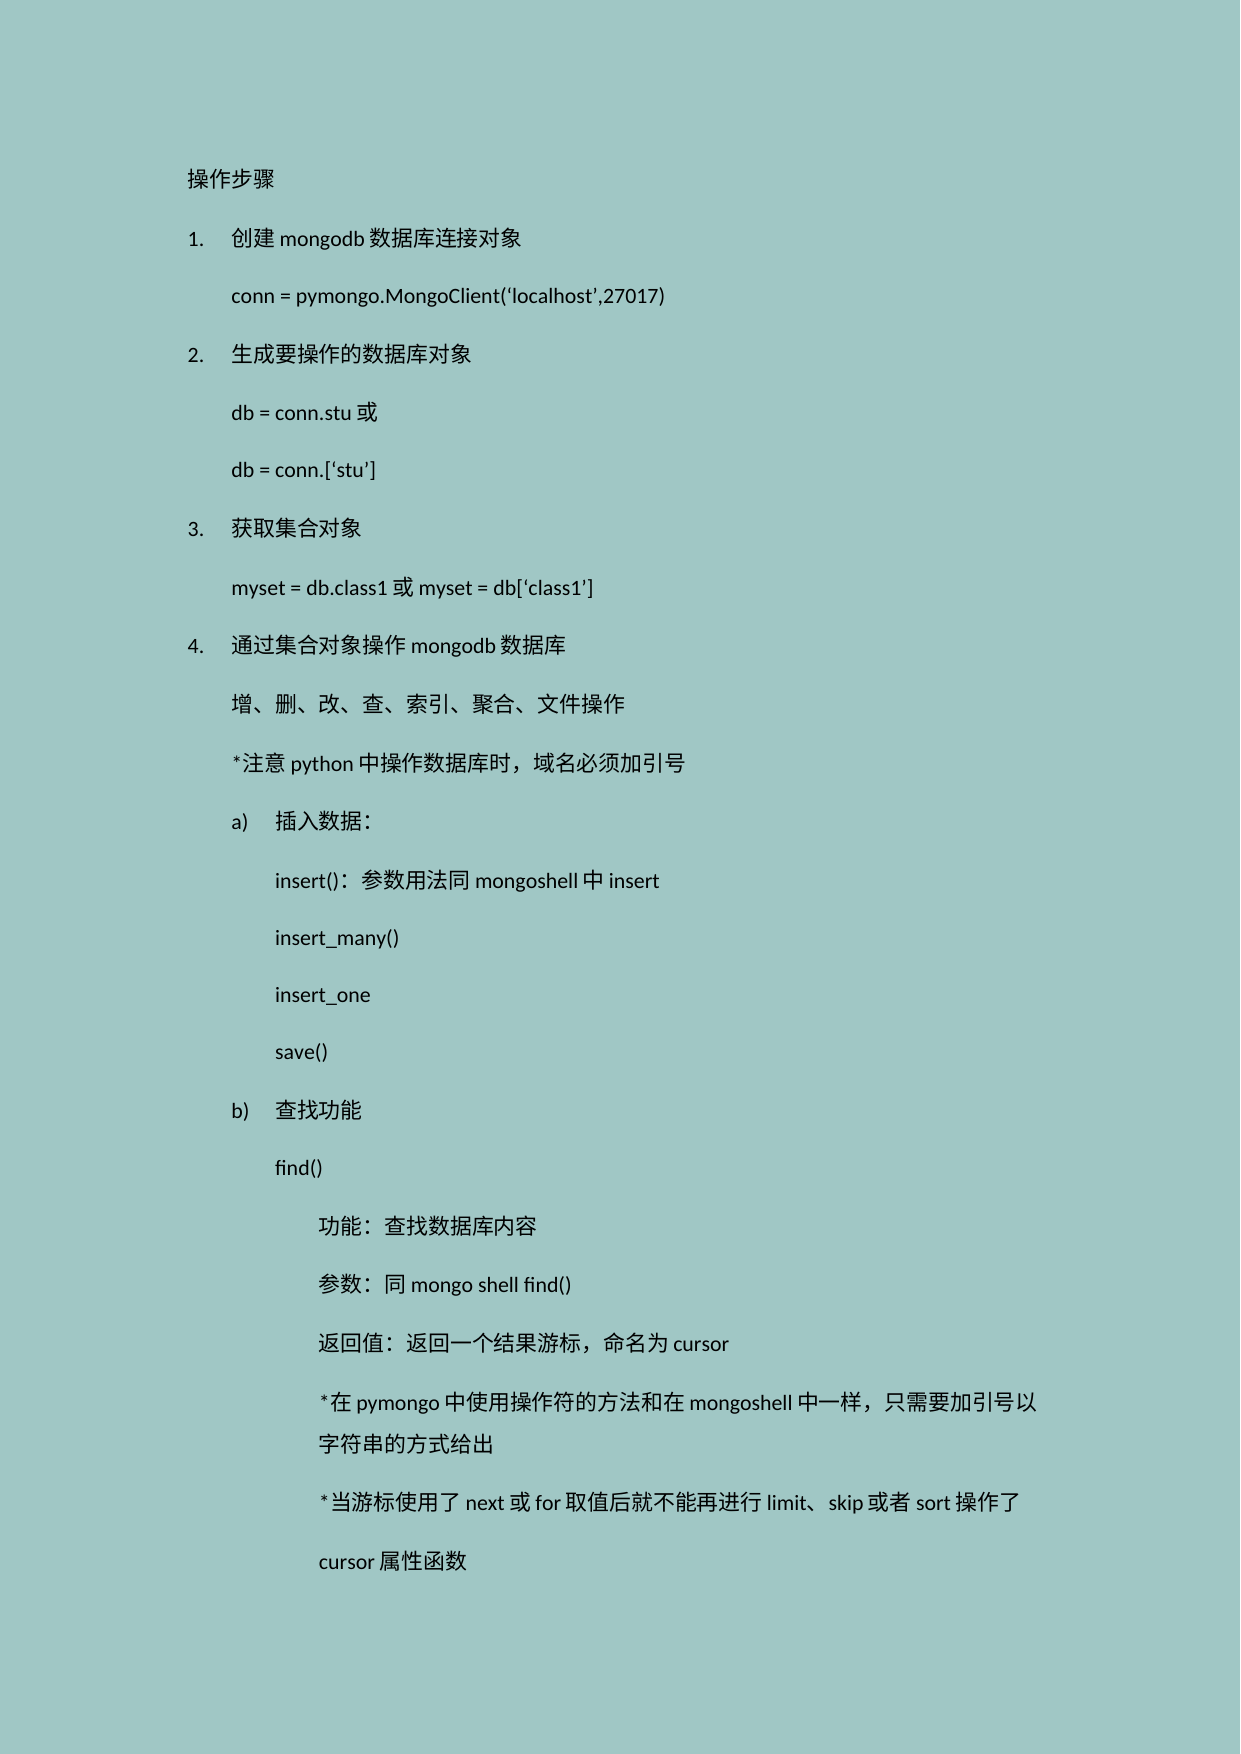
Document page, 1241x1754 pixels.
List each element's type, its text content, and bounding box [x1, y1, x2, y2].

list save() [275, 1035, 1053, 1068]
list 返回值：返回一个结果游标，命名为cursor [319, 1326, 1053, 1358]
list conn = pymongo.MongoClient(‘localhost’,27017) [231, 279, 1053, 312]
list *注意python中操作数据库时，域名必须加引号 [231, 745, 1053, 778]
list find() [275, 1151, 1053, 1184]
list 创建mongodb数据库连接对象 [187, 221, 1053, 253]
list *当游标使用了next或for取值后就不能再进行limit、skip或者sort操作了 [319, 1485, 1053, 1517]
list *在pymongo中使用操作符的方法和在mongoshell中一样，只需要加引号以字符串的方式给出 [319, 1384, 1053, 1459]
list 参数：同mongo shell find() [319, 1267, 1053, 1299]
list 插入数据： [231, 804, 1053, 836]
list 生成要操作的数据库对象 [187, 336, 1053, 369]
list db = conn.stu或 [231, 395, 1053, 427]
list 通过集合对象操作mongodb数据库 [187, 628, 1053, 661]
list 获取集合对象 [187, 511, 1053, 543]
list 功能：查找数据库内容 [319, 1208, 1053, 1241]
list cursor属性函数 [319, 1544, 1053, 1576]
list myset = db.class1或myset = db[‘class1’] [231, 569, 1053, 602]
list insert()：参数用法同mongoshell中insert [275, 863, 1053, 895]
list insert_many() [275, 921, 1053, 954]
list insert_one [275, 978, 1053, 1011]
list 查找功能 [231, 1092, 1053, 1125]
list 增、删、改、查、索引、聚合、文件操作 [231, 687, 1053, 719]
list db = conn.[‘stu’] [231, 454, 1053, 486]
text 操作步骤 [187, 162, 1053, 194]
